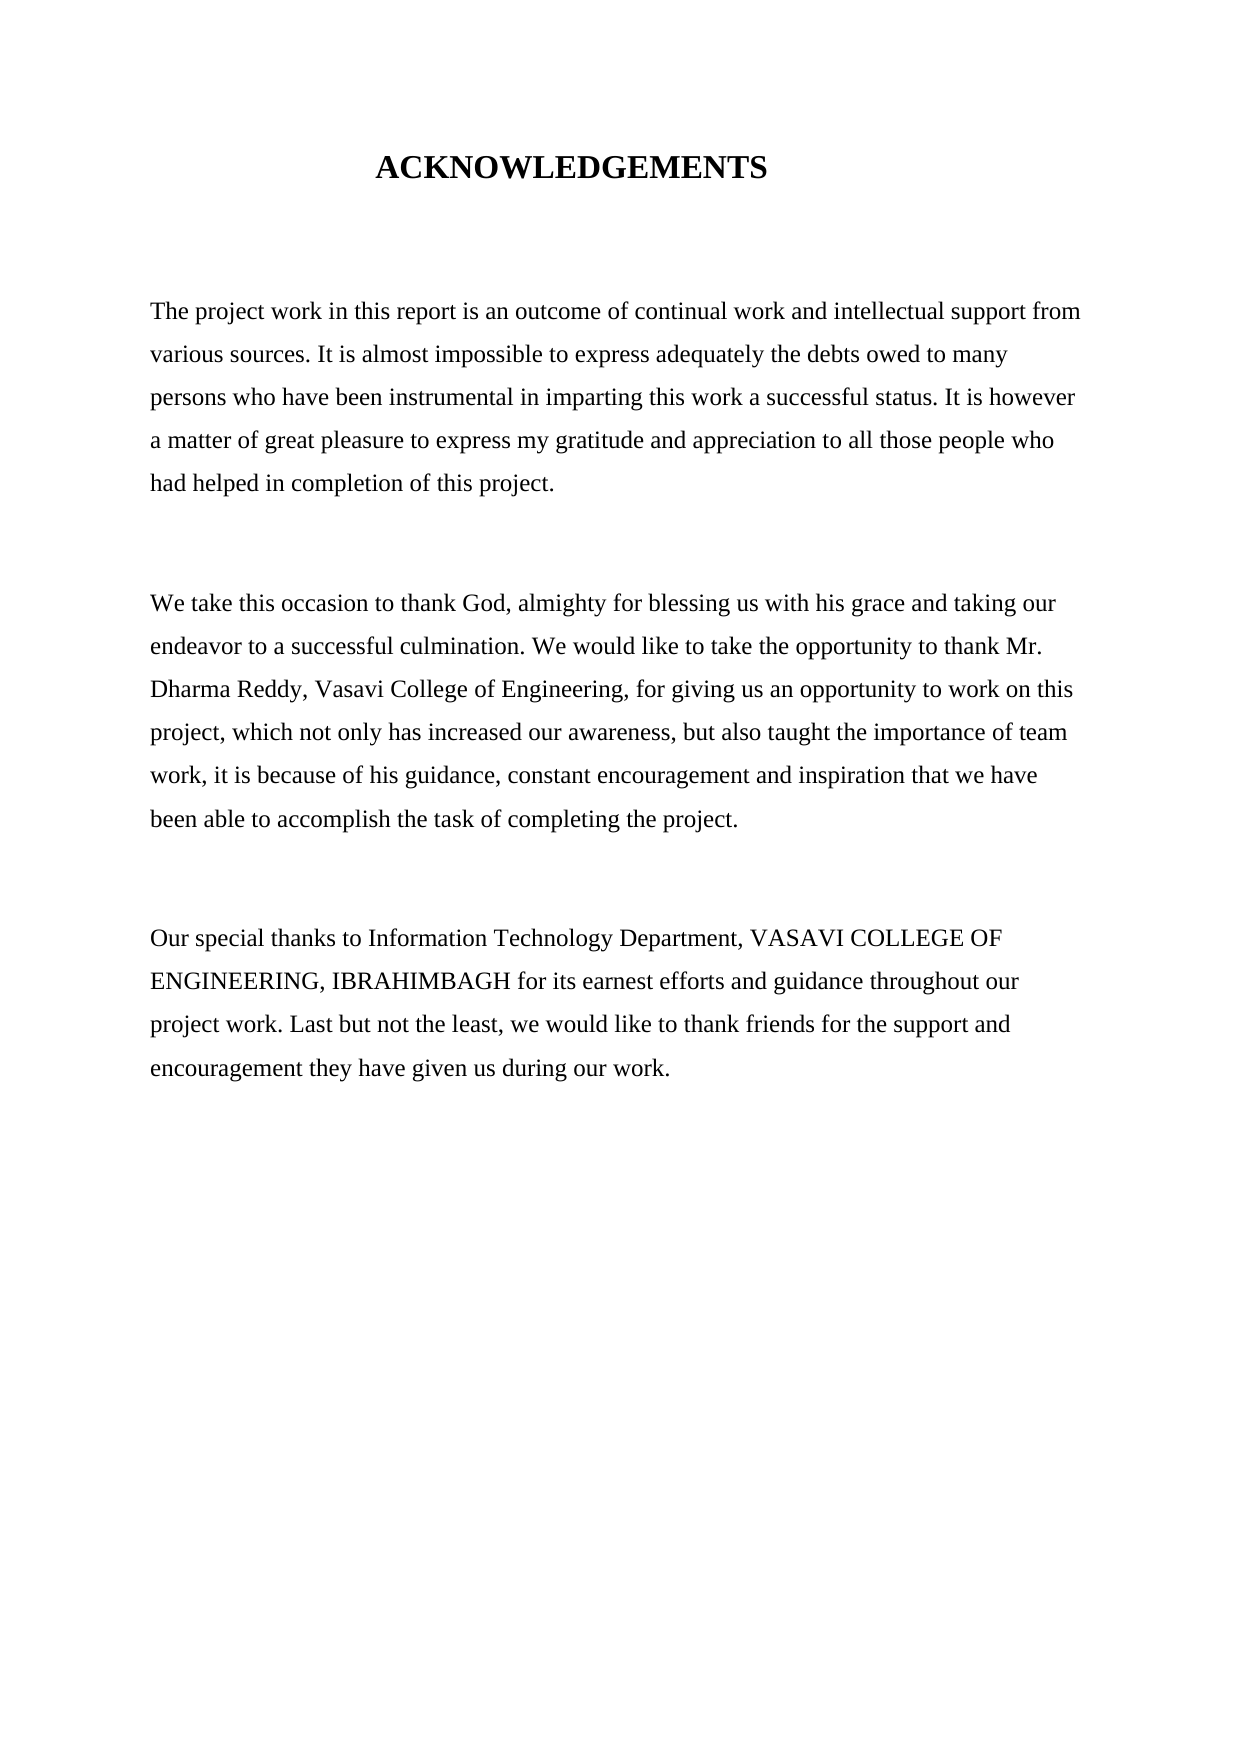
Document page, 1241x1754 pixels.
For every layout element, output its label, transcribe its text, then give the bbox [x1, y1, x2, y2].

text Our special thanks to Information Technology Department, VASAVI COLLEGE OF ENGINEERING, IBRAHIMBAGH for its earnest efforts and guidance throughout our project work. Last but not the least, we would like to thank friends for the support and encouragement they have given us during our work. [150, 923, 1021, 1081]
subtitle ACKNOWLEDGEMENTS [375, 148, 1103, 186]
text The project work in this report is an outcome of continual work and intellectual support from various sources. It is almost impossible to express adequately the debts owed to many persons who have been instrumental in imparting this work a successful status. It is however a matter of great pleasure to express my gratitude and appreciation to all those people who had helped in completion of this project. [150, 296, 1083, 497]
text We take this occasion to thank God, almighty for blessing us with his grace and taking our endeavor to a successful culmination. We would like to take the opportunity to thank Mr. Dharma Reddy, Vasavi College of Engineering, for giving us an opportunity to work on this project, which not only has increased our awareness, but also taught the importance of team work, it is because of his guidance, constant encouragement and inspiration that we have been able to accomplish the task of completing the project. [150, 588, 1075, 832]
